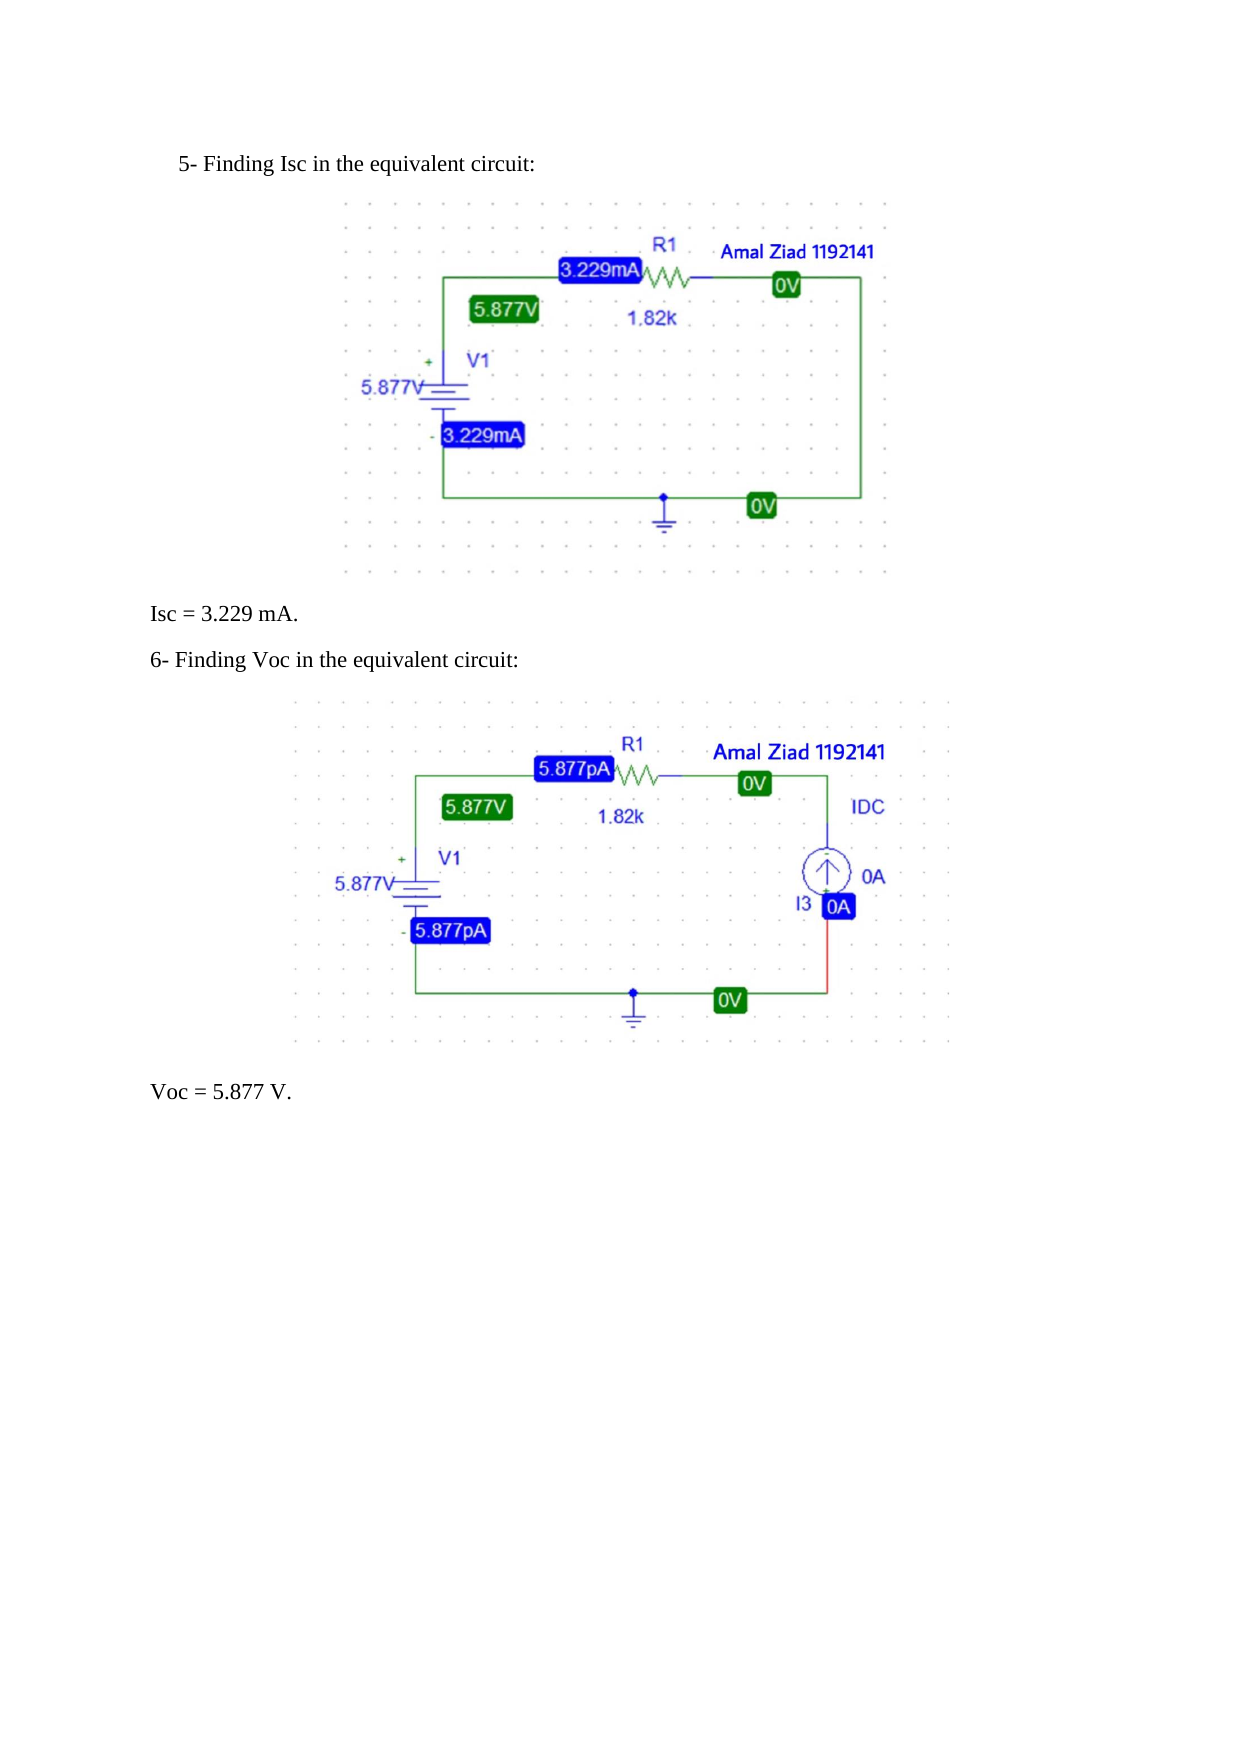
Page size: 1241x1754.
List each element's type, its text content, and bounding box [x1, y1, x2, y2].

text Isc = 3.229 mA. [150, 601, 1090, 627]
text 5- Finding Isc in the equivalent circuit: [178, 150, 1090, 176]
text 6- Finding Voc in the equivalent circuit: [150, 646, 1090, 672]
picture [342, 195, 898, 582]
picture [290, 690, 950, 1059]
text Voc = 5.877 V. [150, 1078, 1090, 1104]
